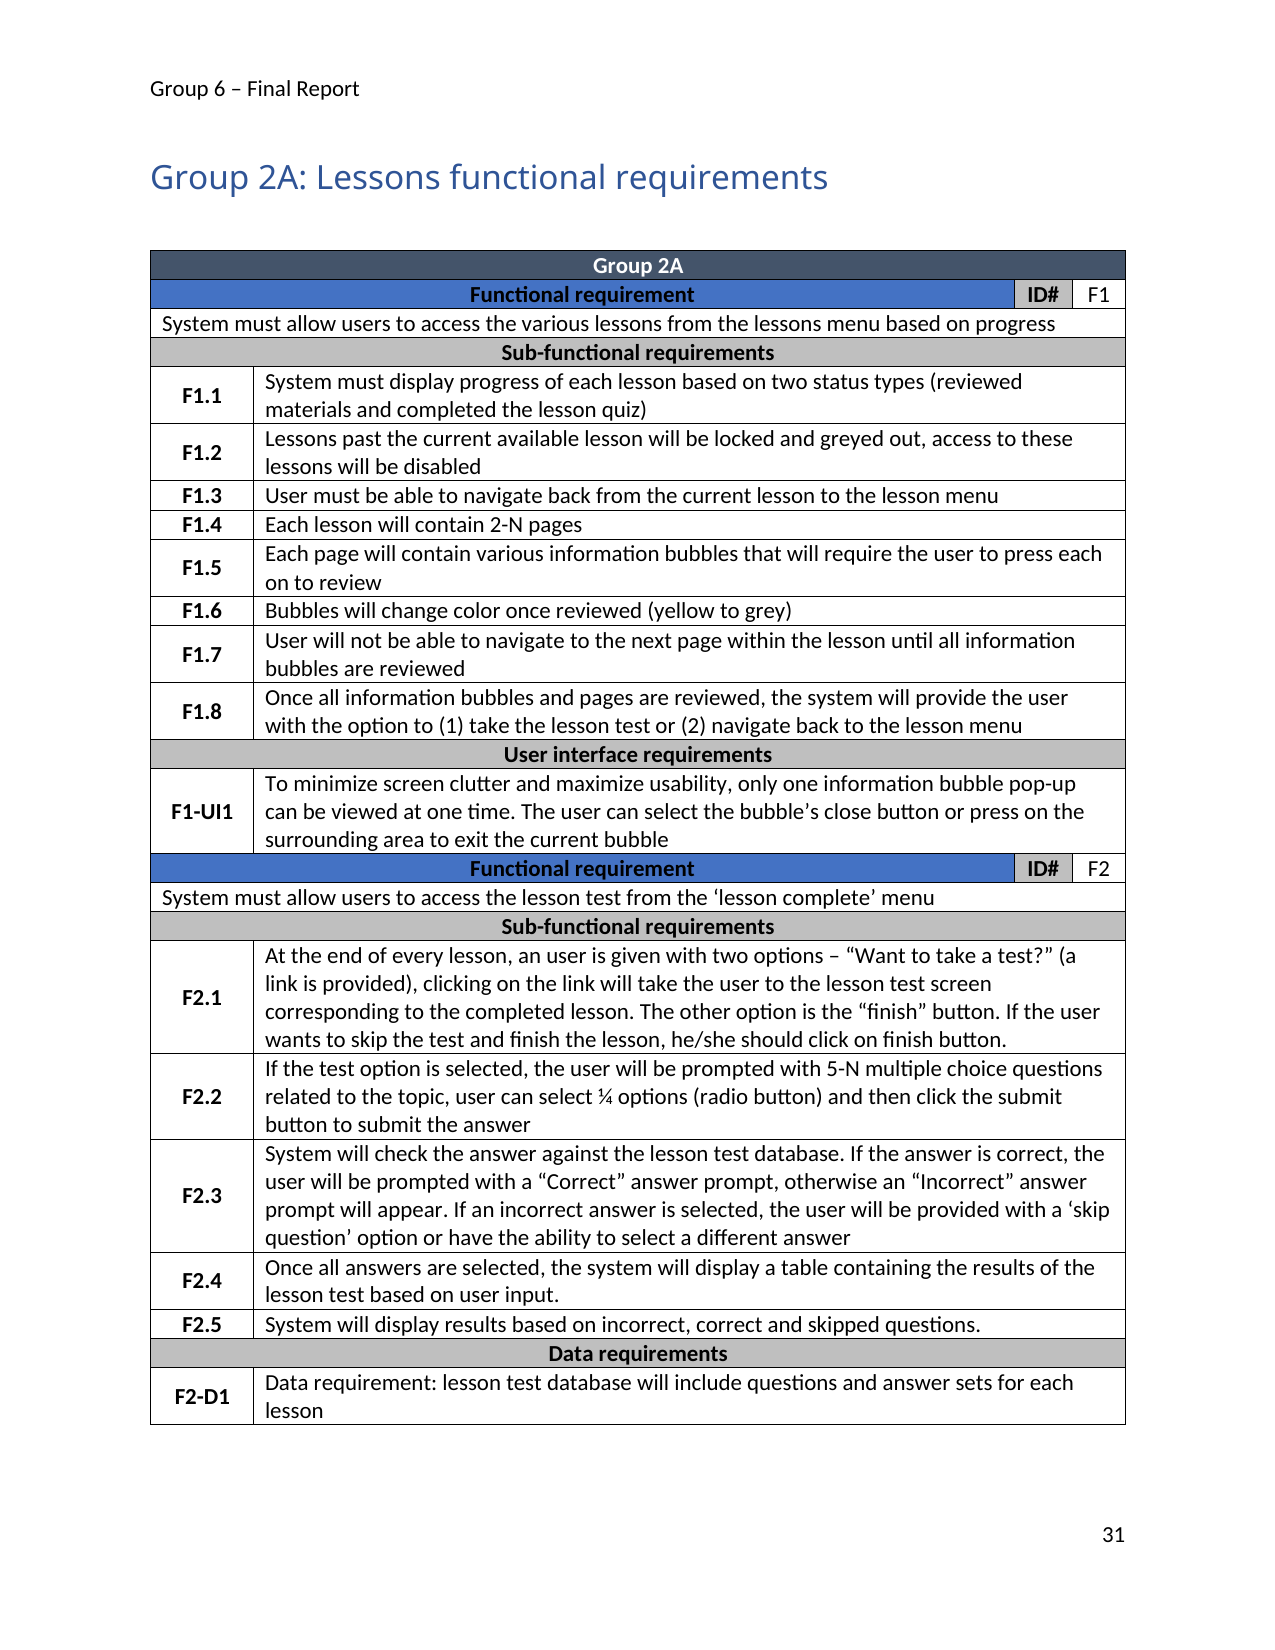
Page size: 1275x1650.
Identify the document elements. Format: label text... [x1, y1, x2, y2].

table_cell Bubbles will change color once reviewed (yellow to grey) [254, 597, 1125, 625]
table_cell F2.5 [151, 1310, 253, 1338]
table_cell F1.1 [151, 367, 253, 423]
table_cell At the end of every lesson, an user is given with two options – “Want to take a test?” (a link is provided), clicking on the link will take the user to the lesson test screen corresponding to the completed lesson. The other option is the “finish” button. If the user wants to skip the test and finish the lesson, he/she should click on finish button. [254, 941, 1125, 1053]
table_cell F1.3 [151, 481, 253, 509]
table_cell F2.3 [151, 1140, 253, 1252]
table_cell F1.6 [151, 597, 253, 625]
table_cell Sub-functional requirements [151, 338, 1125, 366]
table_cell ID# [1015, 854, 1072, 882]
table_cell User will not be able to navigate to the next page within the lesson until all information bubbles are reviewed [254, 626, 1125, 682]
table_cell Once all information bubbles and pages are reviewed, the system will provide the user with the option to (1) take the lesson test or (2) navigate back to the lesson menu [254, 683, 1125, 739]
table_cell Functional requirement [151, 280, 1014, 308]
table_header Group 2A [151, 251, 1125, 279]
table_cell ID# [1015, 280, 1072, 308]
table_cell System must allow users to access the various lessons from the lessons menu based on progress [151, 309, 1125, 337]
table_cell F1.7 [151, 626, 253, 682]
table_cell F2-D1 [151, 1368, 253, 1424]
table_cell System will display results based on incorrect, correct and skipped questions. [254, 1310, 1125, 1338]
table_cell F2.2 [151, 1054, 253, 1138]
table_cell F1.4 [151, 511, 253, 538]
table_cell F2 [1073, 854, 1125, 882]
table_cell Sub-functional requirements [151, 912, 1125, 940]
table_cell Each lesson will contain 2-N pages [254, 511, 1125, 538]
table_cell User interface requirements [151, 740, 1125, 768]
table_cell System must allow users to access the lesson test from the ‘lesson complete’ menu [151, 883, 1125, 911]
table_cell F2.4 [151, 1253, 253, 1309]
table_cell System must display progress of each lesson based on two status types (reviewed materials and completed the lesson quiz) [254, 367, 1125, 423]
table_cell Each page will contain various information bubbles that will require the user to press each on to review [254, 540, 1125, 596]
table_cell Data requirements [151, 1339, 1125, 1367]
table_cell F1-UI1 [151, 769, 253, 853]
table_cell To minimize screen clutter and maximize usability, only one information bubble pop-up can be viewed at one time. The user can select the bubble’s close button or press on the surrounding area to exit the current bubble [254, 769, 1125, 853]
table_cell Once all answers are selected, the system will display a table containing the results of the lesson test based on user input. [254, 1253, 1125, 1309]
table_cell F2.1 [151, 941, 253, 1053]
table_cell F1.5 [151, 540, 253, 596]
table_cell F1.8 [151, 683, 253, 739]
table_cell Lessons past the current available lesson will be locked and greyed out, access to these lessons will be disabled [254, 424, 1125, 480]
table_cell F1.2 [151, 424, 253, 480]
table_cell User must be able to navigate back from the current lesson to the lesson menu [254, 481, 1125, 509]
table_cell Functional requirement [151, 854, 1014, 882]
table_cell F1 [1073, 280, 1125, 308]
subtitle Group 2A: Lessons functional requirements [150, 154, 1125, 199]
table_cell System will check the answer against the lesson test database. If the answer is correct, the user will be prompted with a “Correct” answer prompt, otherwise an “Incorrect” answer prompt will appear. If an incorrect answer is selected, the user will be provided with a ‘skip question’ option or have the ability to select a different answer [254, 1140, 1125, 1252]
table_cell If the test option is selected, the user will be prompted with 5-N multiple choice questions related to the topic, user can select ¼ options (radio button) and then click the submit button to submit the answer [254, 1054, 1125, 1138]
table_cell Data requirement: lesson test database will include questions and answer sets for each lesson [254, 1368, 1125, 1424]
